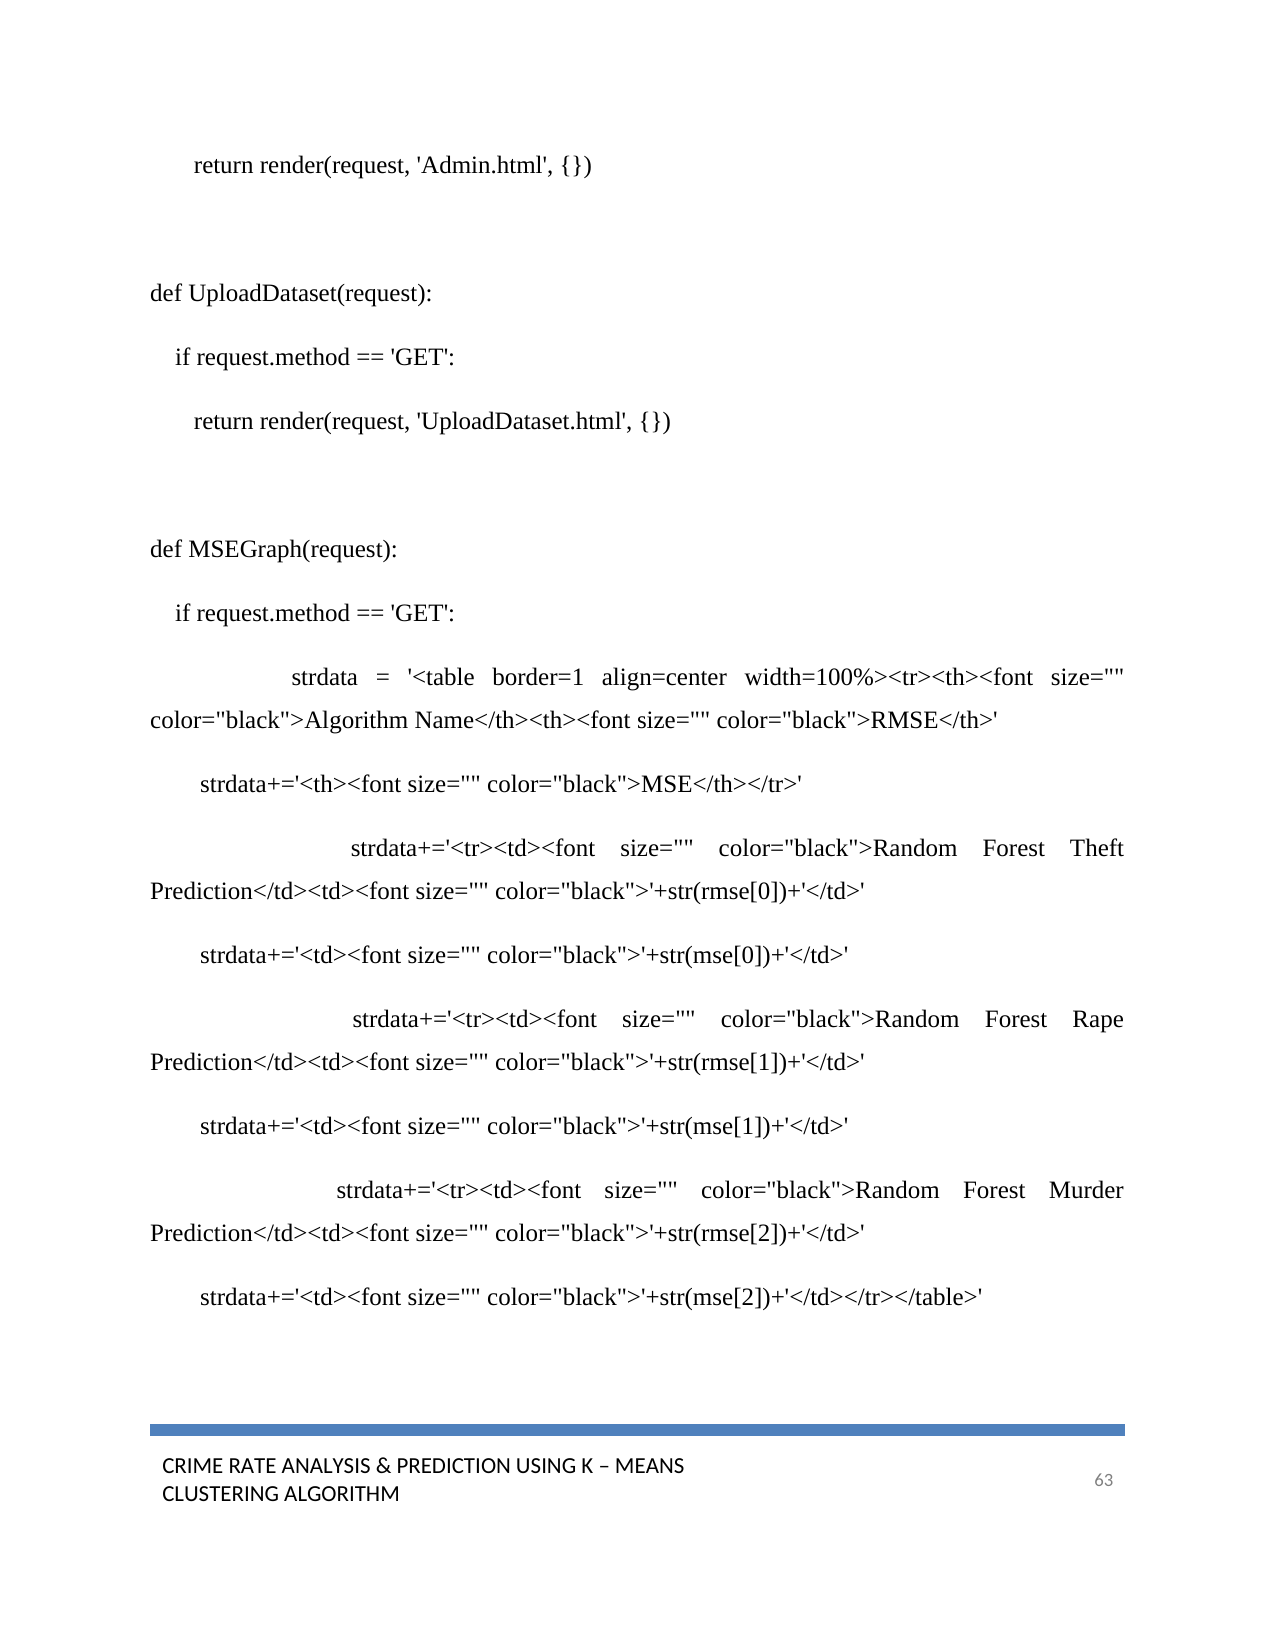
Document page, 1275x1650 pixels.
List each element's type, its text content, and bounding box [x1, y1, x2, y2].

text return render(request, 'UploadDataset.html', {}) [150, 406, 1125, 434]
text strdata+='<td><font size="" color="black">'+str(mse[1])+'</td>' [150, 1111, 1125, 1139]
text if request.method == 'GET': [150, 342, 1125, 371]
text if request.method == 'GET': [150, 598, 1125, 626]
text def MSEGraph(request): [150, 534, 1125, 562]
text strdata+='<td><font size="" color="black">'+str(mse[2])+'</td></tr></table>' [150, 1282, 1125, 1311]
text return render(request, 'Admin.html', {}) [150, 150, 1125, 179]
text def UploadDataset(request): [150, 278, 1125, 307]
text strdata+='<tr><td><font size="" color="black">Random Forest Theft Prediction</td><td><font size="" color="black">'+str(rmse[0])+'</td>' [150, 833, 1125, 904]
text strdata+='<tr><td><font size="" color="black">Random Forest Murder Prediction</td><td><font size="" color="black">'+str(rmse[2])+'</td>' [150, 1175, 1125, 1247]
text strdata+='<th><font size="" color="black">MSE</th></tr>' [150, 769, 1125, 797]
text strdata+='<td><font size="" color="black">'+str(mse[0])+'</td>' [150, 940, 1125, 968]
text strdata = '<table border=1 align=center width=100%><tr><th><font size="" color="black">Algorithm Name</th><th><font size="" color="black">RMSE</th>' [150, 662, 1125, 733]
text strdata+='<tr><td><font size="" color="black">Random Forest Rape Prediction</td><td><font size="" color="black">'+str(rmse[1])+'</td>' [150, 1004, 1125, 1076]
